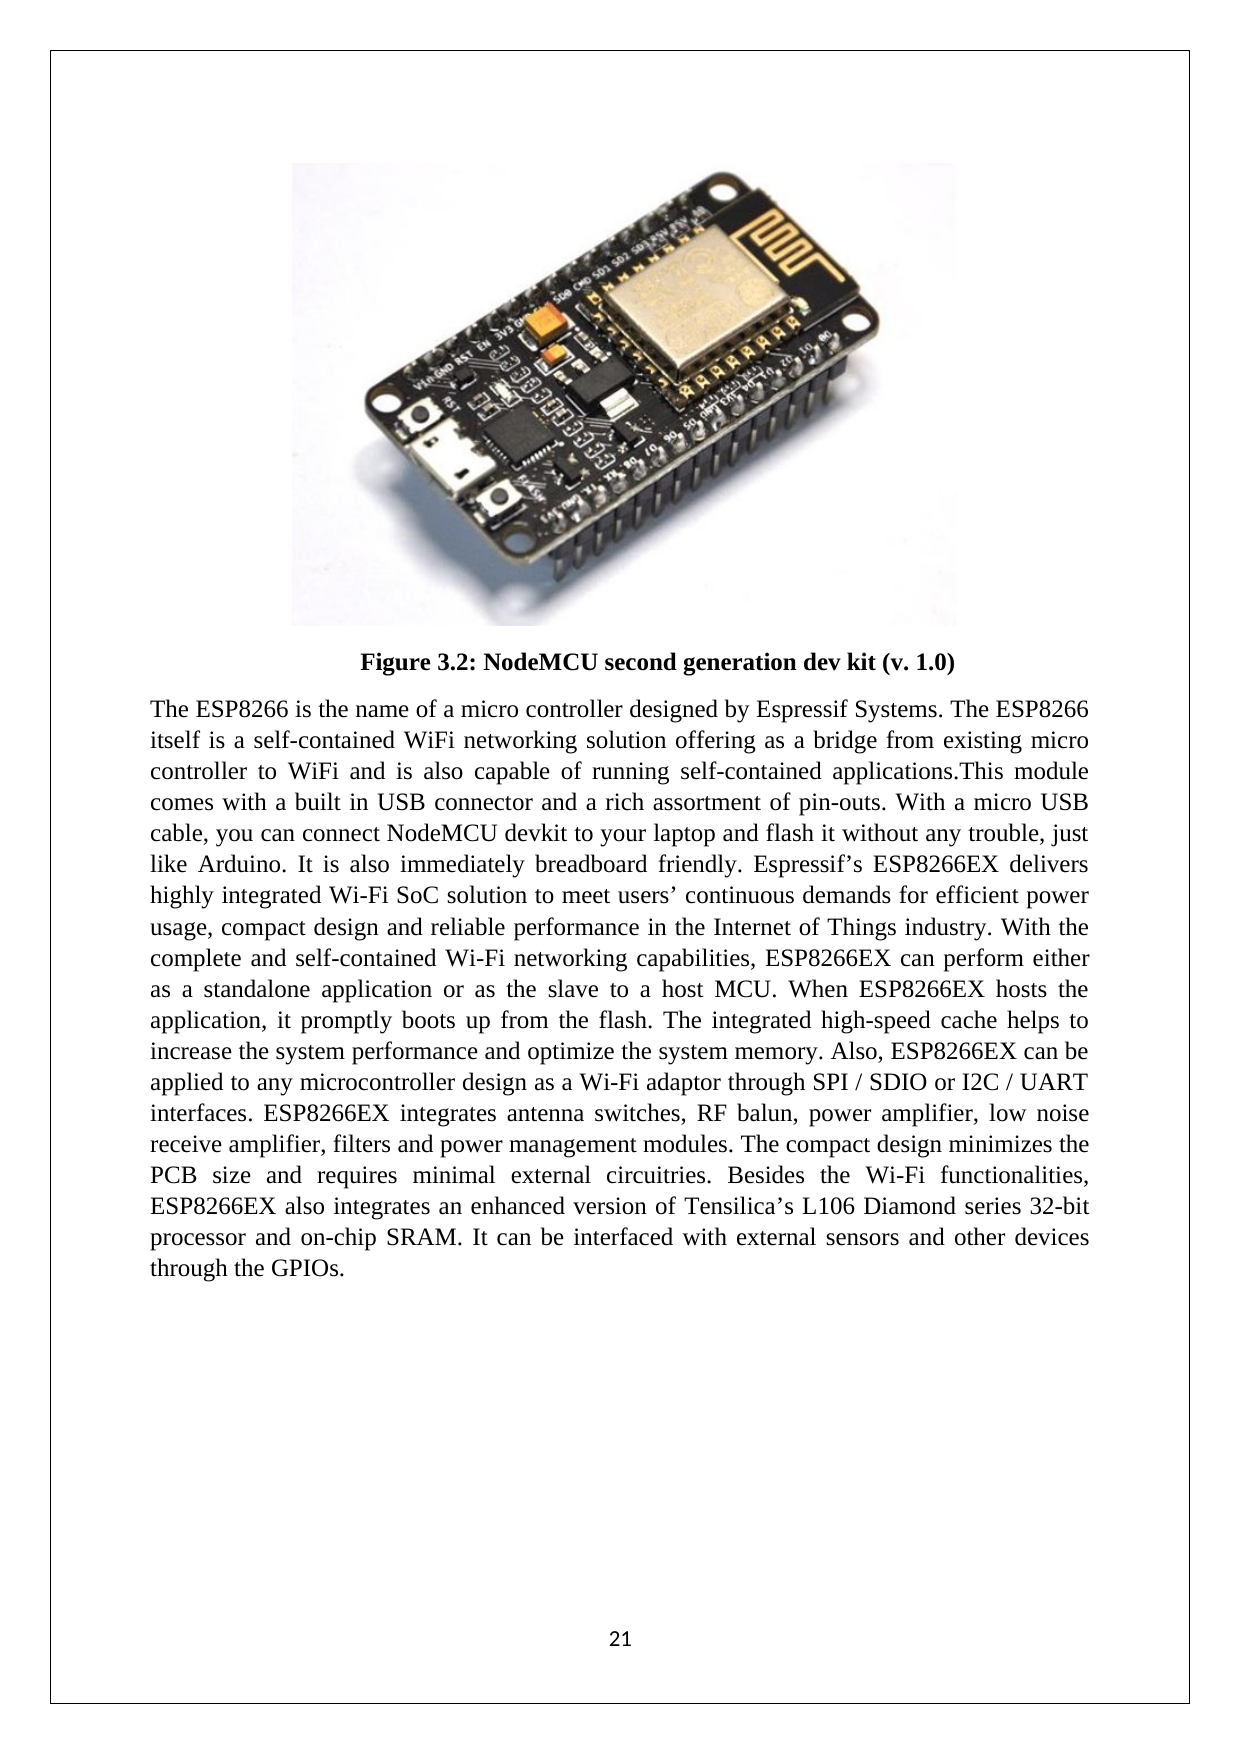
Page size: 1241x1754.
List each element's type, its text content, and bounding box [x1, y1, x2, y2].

text Figure 3.2: NodeMCU second generation dev kit (v. 1.0) [150, 597, 1090, 675]
text The ESP8266 is the name of a micro controller designed by Espressif Systems. The ESP8266 itself is a self-contained WiFi networking solution offering as a bridge from existing micro controller to WiFi and is also capable of running self-contained applications.This module comes with a built in USB connector and a rich assortment of pin-outs. With a micro USB cable, you can connect NodeMCU devkit to your laptop and flash it without any trouble, just like Arduino. It is also immediately breadboard friendly. Espressif’s ESP8266EX delivers highly integrated Wi-Fi SoC solution to meet users’ continuous demands for efficient power usage, compact design and reliable performance in the Internet of Things industry. With the complete and self-contained Wi-Fi networking capabilities, ESP8266EX can perform either as a standalone application or as the slave to a host MCU. When ESP8266EX hosts the application, it promptly boots up from the flash. The integrated high-speed cache helps to increase the system performance and optimize the system memory. Also, ESP8266EX can be applied to any microcontroller design as a Wi-Fi adaptor through SPI / SDIO or I2C / UART interfaces. ESP8266EX integrates antenna switches, RF balun, power amplifier, low noise receive amplifier, filters and power management modules. The compact design minimizes the PCB size and requires minimal external circuitries. Besides the Wi-Fi functionalities, ESP8266EX also integrates an enhanced version of Tensilica’s L106 Diamond series 32-bit processor and on-chip SRAM. It can be interfaced with external sensors and other devices through the GPIOs. [150, 694, 1090, 1282]
picture [291, 163, 958, 626]
